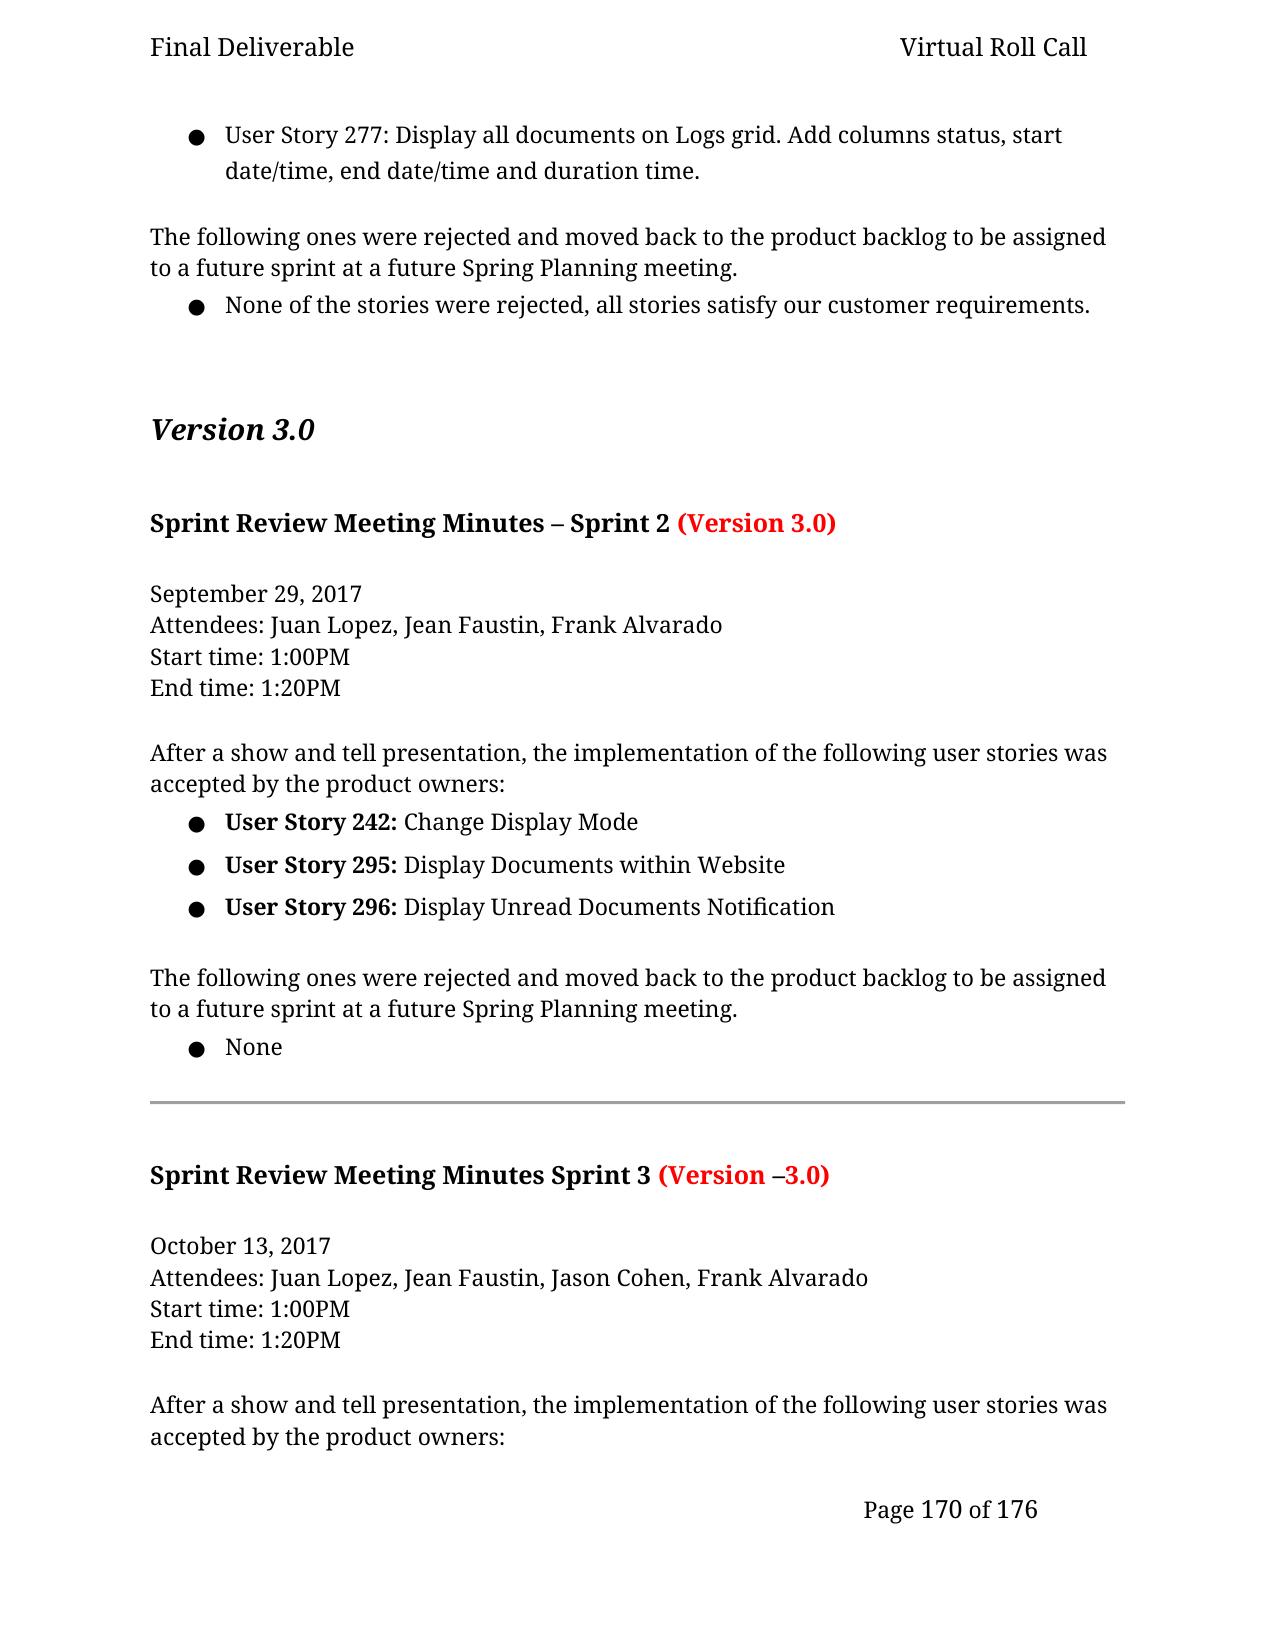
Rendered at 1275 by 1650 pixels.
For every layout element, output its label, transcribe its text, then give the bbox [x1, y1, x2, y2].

list None of the stories were rejected, all stories satisfy our customer requirements. [187, 283, 1125, 326]
text Start time: 1:00PM [150, 1293, 1125, 1324]
text End time: 1:20PM [150, 1324, 1125, 1355]
text End time: 1:20PM [150, 672, 1125, 703]
subtitle Sprint Review Meeting Minutes Sprint 3 (Version –3.0) [150, 1158, 1125, 1192]
subtitle Version 3.0 [150, 409, 1125, 449]
list None [187, 1024, 1125, 1067]
list User Story 242: Change Display Mode [187, 799, 1125, 842]
text Attendees: Juan Lopez, Jean Faustin, Frank Alvarado [150, 609, 1125, 641]
text After a show and tell presentation, the implementation of the following user stories was accepted by the product owners: [150, 1389, 1125, 1452]
subtitle Sprint Review Meeting Minutes – Sprint 2 (Version 3.0) [150, 506, 1125, 540]
list User Story 295: Display Documents within Website [187, 842, 1125, 885]
text September 29, 2017 [150, 578, 1125, 609]
text October 13, 2017 [150, 1230, 1125, 1262]
text Start time: 1:00PM [150, 641, 1125, 672]
list User Story 277: Display all documents on Logs grid. Add columns status, start date/time, end date/time and duration time. [187, 112, 1125, 186]
text Attendees: Juan Lopez, Jean Faustin, Jason Cohen, Frank Alvarado [150, 1262, 1125, 1293]
text The following ones were rejected and moved back to the product backlog to be assigned to a future sprint at a future Spring Planning meeting. [150, 221, 1125, 283]
text After a show and tell presentation, the implementation of the following user stories was accepted by the product owners: [150, 737, 1125, 799]
list User Story 296: Display Unread Documents Notification [187, 885, 1125, 928]
text The following ones were rejected and moved back to the product backlog to be assigned to a future sprint at a future Spring Planning meeting. [150, 962, 1125, 1024]
